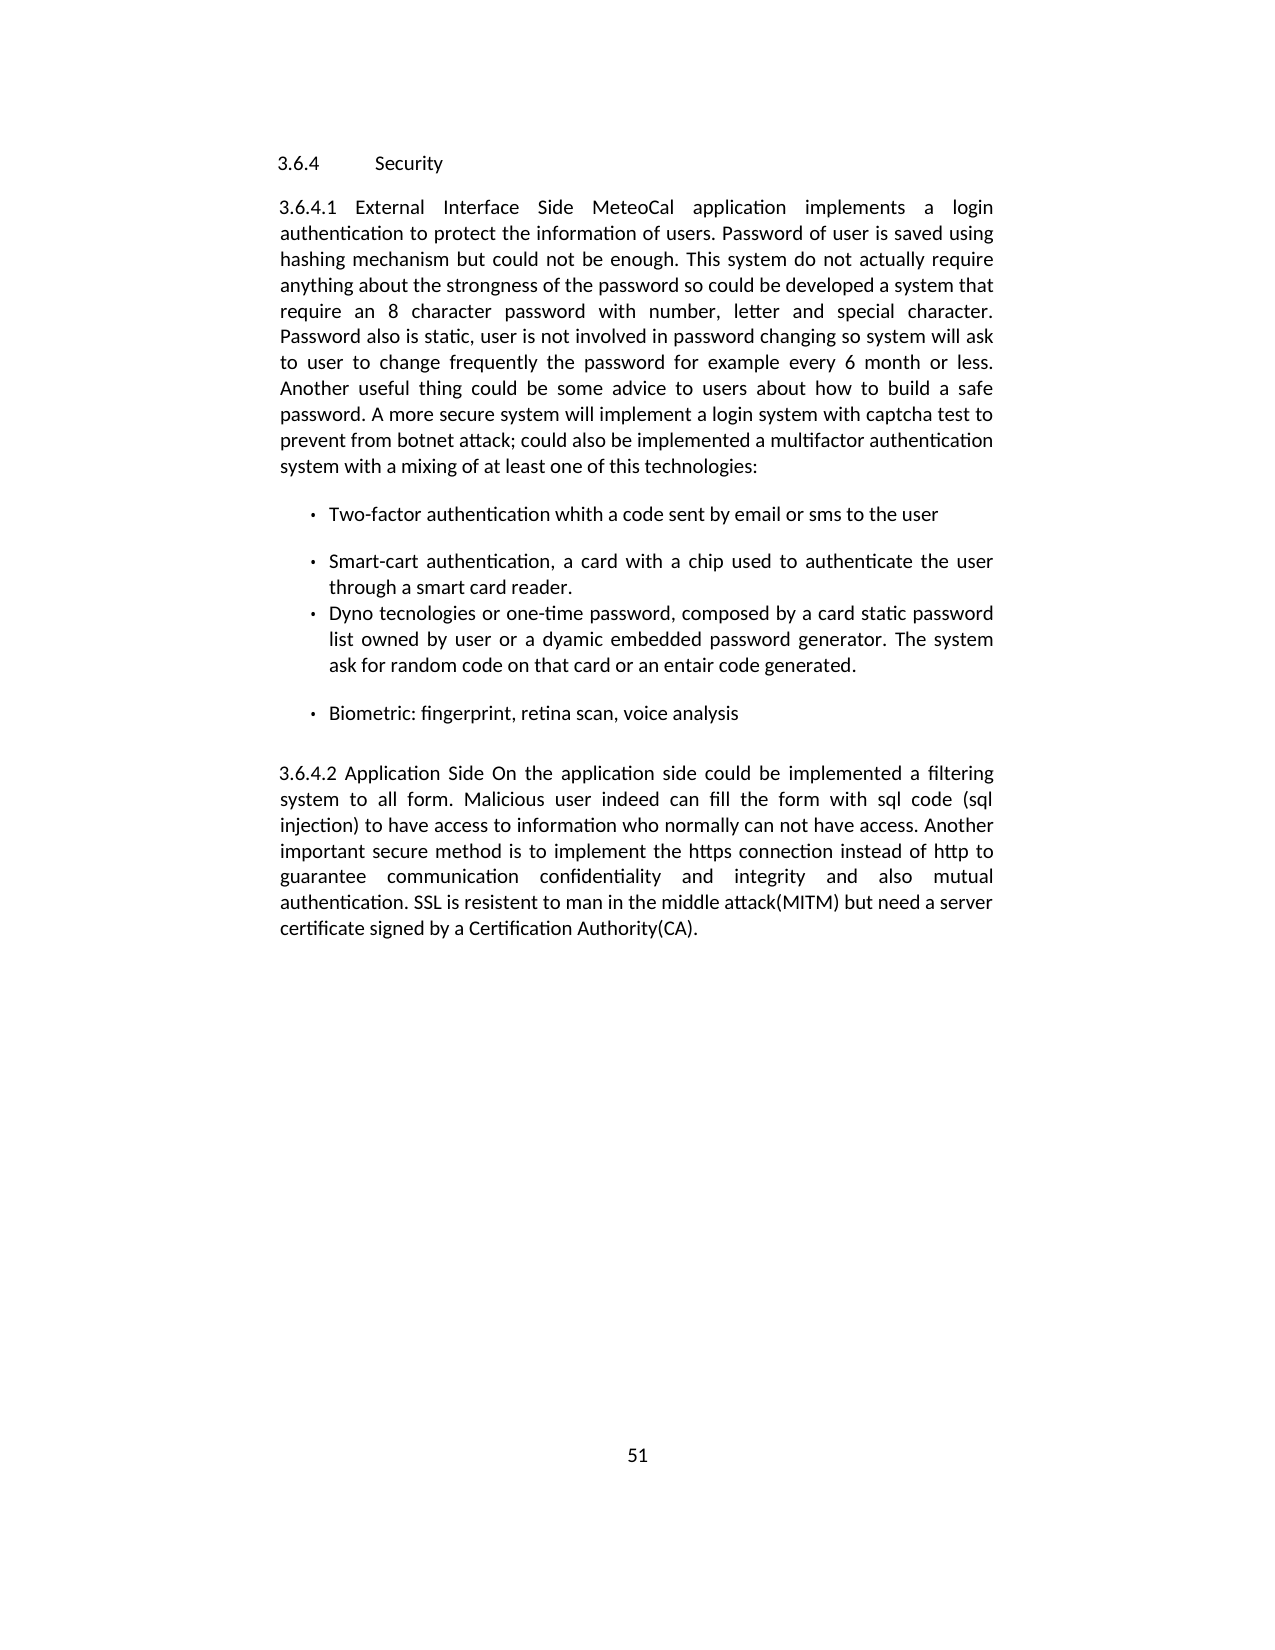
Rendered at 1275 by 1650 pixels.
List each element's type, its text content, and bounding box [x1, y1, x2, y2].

text 3.6.4.1 External Interface Side MeteoCal application implements a login authentication to protect the information of users. Password of user is saved using hashing mechanism but could not be enough. This system do not actually require anything about the strongness of the password so could be developed a system that require an 8 character password with number, letter and special character. Password also is static, user is not involved in password changing so system will ask to user to change frequently the password for example every 6 month or less. Another useful thing could be some advice to users about how to build a safe password. A more secure system will implement a login system with captcha test to prevent from botnet attack; could also be implemented a multifactor authentication system with a mixing of at least one of this technologies: [279, 194, 995, 478]
list Two-factor authentication whith a code sent by email or sms to the user [308, 501, 995, 527]
list Dyno tecnologies or one-time password, composed by a card static password list owned by user or a dyamic embedded password generator. The system ask for random code on that card or an entair code generated. [308, 600, 995, 677]
text 3.6.4.2 Application Side On the application side could be implemented a filtering system to all form. Malicious user indeed can fill the form with sql code (sql injection) to have access to information who normally can not have access. Another important secure method is to implement the https connection instead of http to guarantee communication confidentiality and integrity and also mutual authentication. SSL is resistent to man in the middle attack(MITM) but need a server certificate signed by a Certification Authority(CA). [279, 760, 995, 941]
list Biometric: fingerprint, retina scan, voice analysis [308, 700, 995, 726]
list Smart-cart authentication, a card with a chip used to authenticate the user through a smart card reader. [308, 548, 995, 600]
text 3.6.4 Security [277, 150, 1127, 175]
